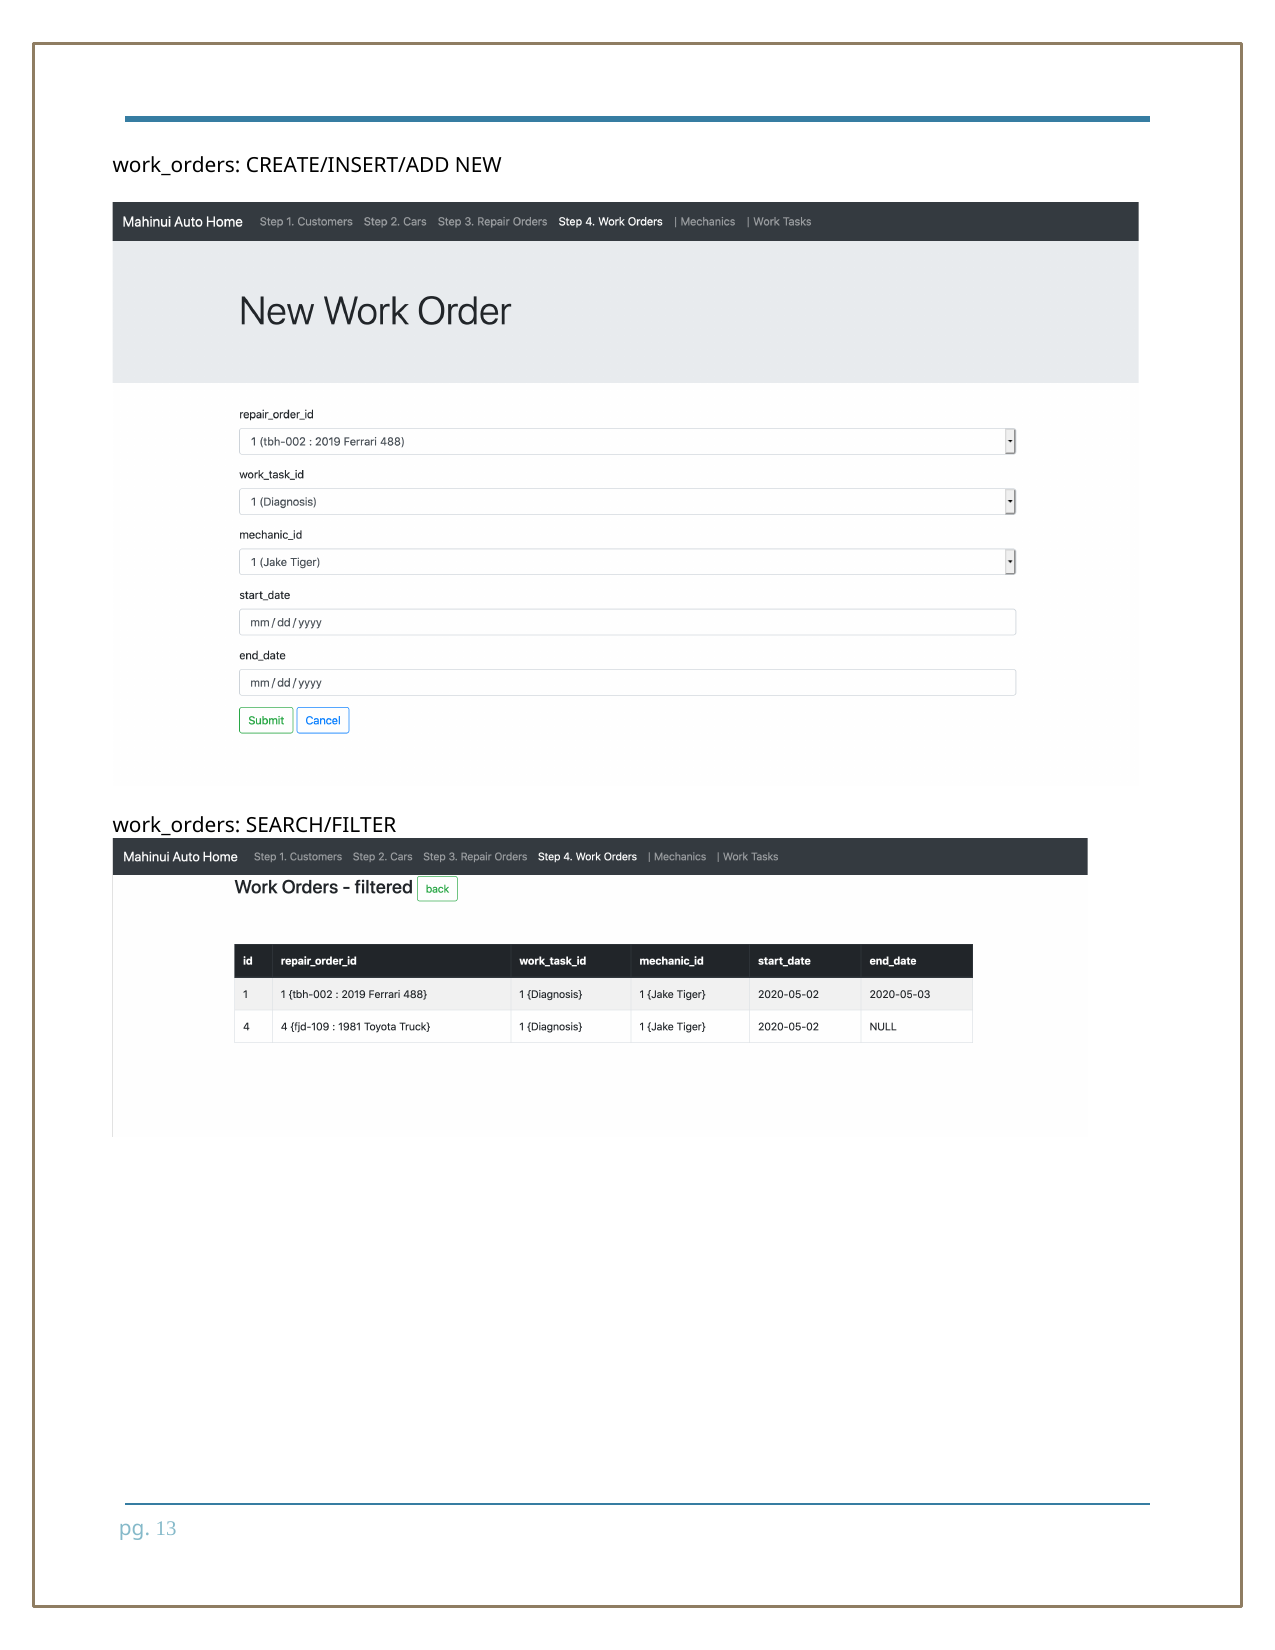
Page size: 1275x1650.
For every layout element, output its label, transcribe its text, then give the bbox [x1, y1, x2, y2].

text work_orders: CREATE/INSERT/ADD NEW [112, 150, 1162, 178]
text work_orders: SEARCH/FILTER [112, 810, 1162, 838]
picture [112, 202, 1139, 786]
picture [112, 838, 1088, 1137]
